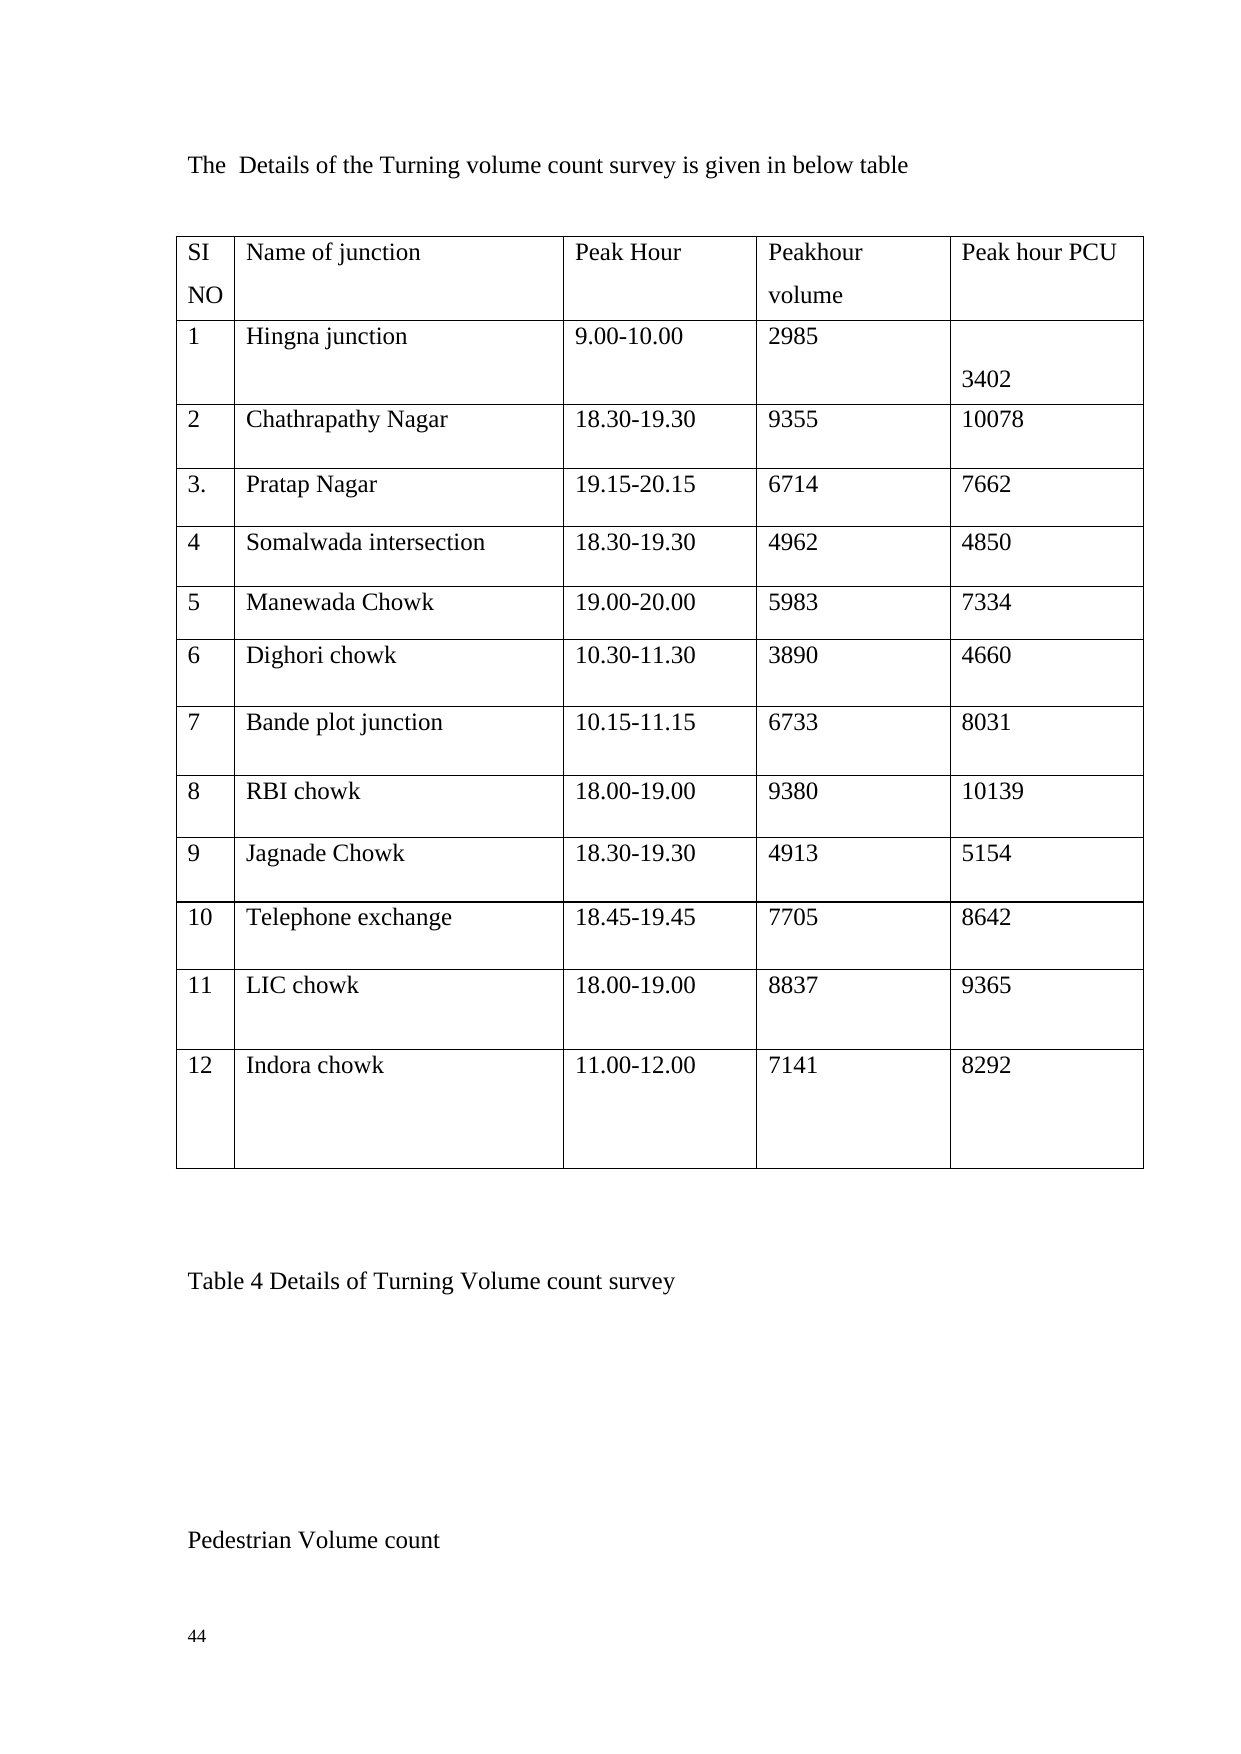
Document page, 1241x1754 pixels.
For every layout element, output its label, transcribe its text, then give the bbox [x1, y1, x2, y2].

table_cell 2985 [757, 321, 950, 403]
table_cell 7141 [757, 1050, 950, 1168]
table_cell 6 [177, 640, 234, 706]
table_cell 18.30-19.30 [564, 838, 756, 901]
table_header Peak Hour [564, 237, 756, 320]
table_cell 7705 [757, 903, 950, 969]
table_cell 18.30-19.30 [564, 405, 756, 468]
table_cell LIC chowk [235, 970, 563, 1049]
table_cell Telephone exchange [235, 903, 563, 969]
table_cell RBI chowk [235, 776, 563, 837]
table_cell 18.00-19.00 [564, 776, 756, 837]
table_cell 9.00-10.00 [564, 321, 756, 403]
text The Details of the Turning volume count survey is given in below table [187, 150, 1090, 179]
table_cell 18.30-19.30 [564, 527, 756, 586]
table_cell 12 [177, 1050, 234, 1168]
text Pedestrian Volume count [187, 1525, 1090, 1554]
table_header Peak hour PCU [951, 237, 1143, 320]
table_cell 4660 [951, 640, 1143, 706]
table_cell 6714 [757, 469, 950, 526]
table_cell 7334 [951, 587, 1143, 639]
table_cell 8837 [757, 970, 950, 1049]
text Table 4 Details of Turning Volume count survey [187, 1266, 1090, 1295]
table_cell 8031 [951, 707, 1143, 775]
table_cell 11 [177, 970, 234, 1049]
table_cell 8642 [951, 903, 1143, 969]
table_cell Manewada Chowk [235, 587, 563, 639]
table_cell 7662 [951, 469, 1143, 526]
table_cell 10078 [951, 405, 1143, 468]
table_cell 8292 [951, 1050, 1143, 1168]
table_cell 19.00-20.00 [564, 587, 756, 639]
table_cell 10.30-11.30 [564, 640, 756, 706]
table_cell 7 [177, 707, 234, 775]
table_cell 5154 [951, 838, 1143, 901]
table_cell Hingna junction [235, 321, 563, 403]
table_cell 10.15-11.15 [564, 707, 756, 775]
table_cell 9 [177, 838, 234, 901]
table_cell 18.00-19.00 [564, 970, 756, 1049]
table_cell 19.15-20.15 [564, 469, 756, 526]
table_cell 5 [177, 587, 234, 639]
table_header SI NO [177, 237, 234, 320]
table_cell 4913 [757, 838, 950, 901]
table_cell 6733 [757, 707, 950, 775]
table_cell Dighori chowk [235, 640, 563, 706]
table_cell 9380 [757, 776, 950, 837]
table_cell 3. [177, 469, 234, 526]
table_header Peakhour volume [757, 237, 950, 320]
table_cell 8 [177, 776, 234, 837]
table_cell Indora chowk [235, 1050, 563, 1168]
table_cell Pratap Nagar [235, 469, 563, 526]
table_cell 18.45-19.45 [564, 903, 756, 969]
table_cell 10139 [951, 776, 1143, 837]
table_cell 5983 [757, 587, 950, 639]
table_cell 4850 [951, 527, 1143, 586]
table_cell 4 [177, 527, 234, 586]
table_cell 4962 [757, 527, 950, 586]
table_cell Jagnade Chowk [235, 838, 563, 901]
table_cell 3890 [757, 640, 950, 706]
table_cell 3402 [951, 321, 1143, 403]
table_cell 11.00-12.00 [564, 1050, 756, 1168]
table_cell 2 [177, 405, 234, 468]
table_header Name of junction [235, 237, 563, 320]
table_cell 1 [177, 321, 234, 403]
table_cell 9365 [951, 970, 1143, 1049]
table_cell Somalwada intersection [235, 527, 563, 586]
table_cell Chathrapathy Nagar [235, 405, 563, 468]
table_cell 10 [177, 903, 234, 969]
table_cell Bande plot junction [235, 707, 563, 775]
table_cell 9355 [757, 405, 950, 468]
